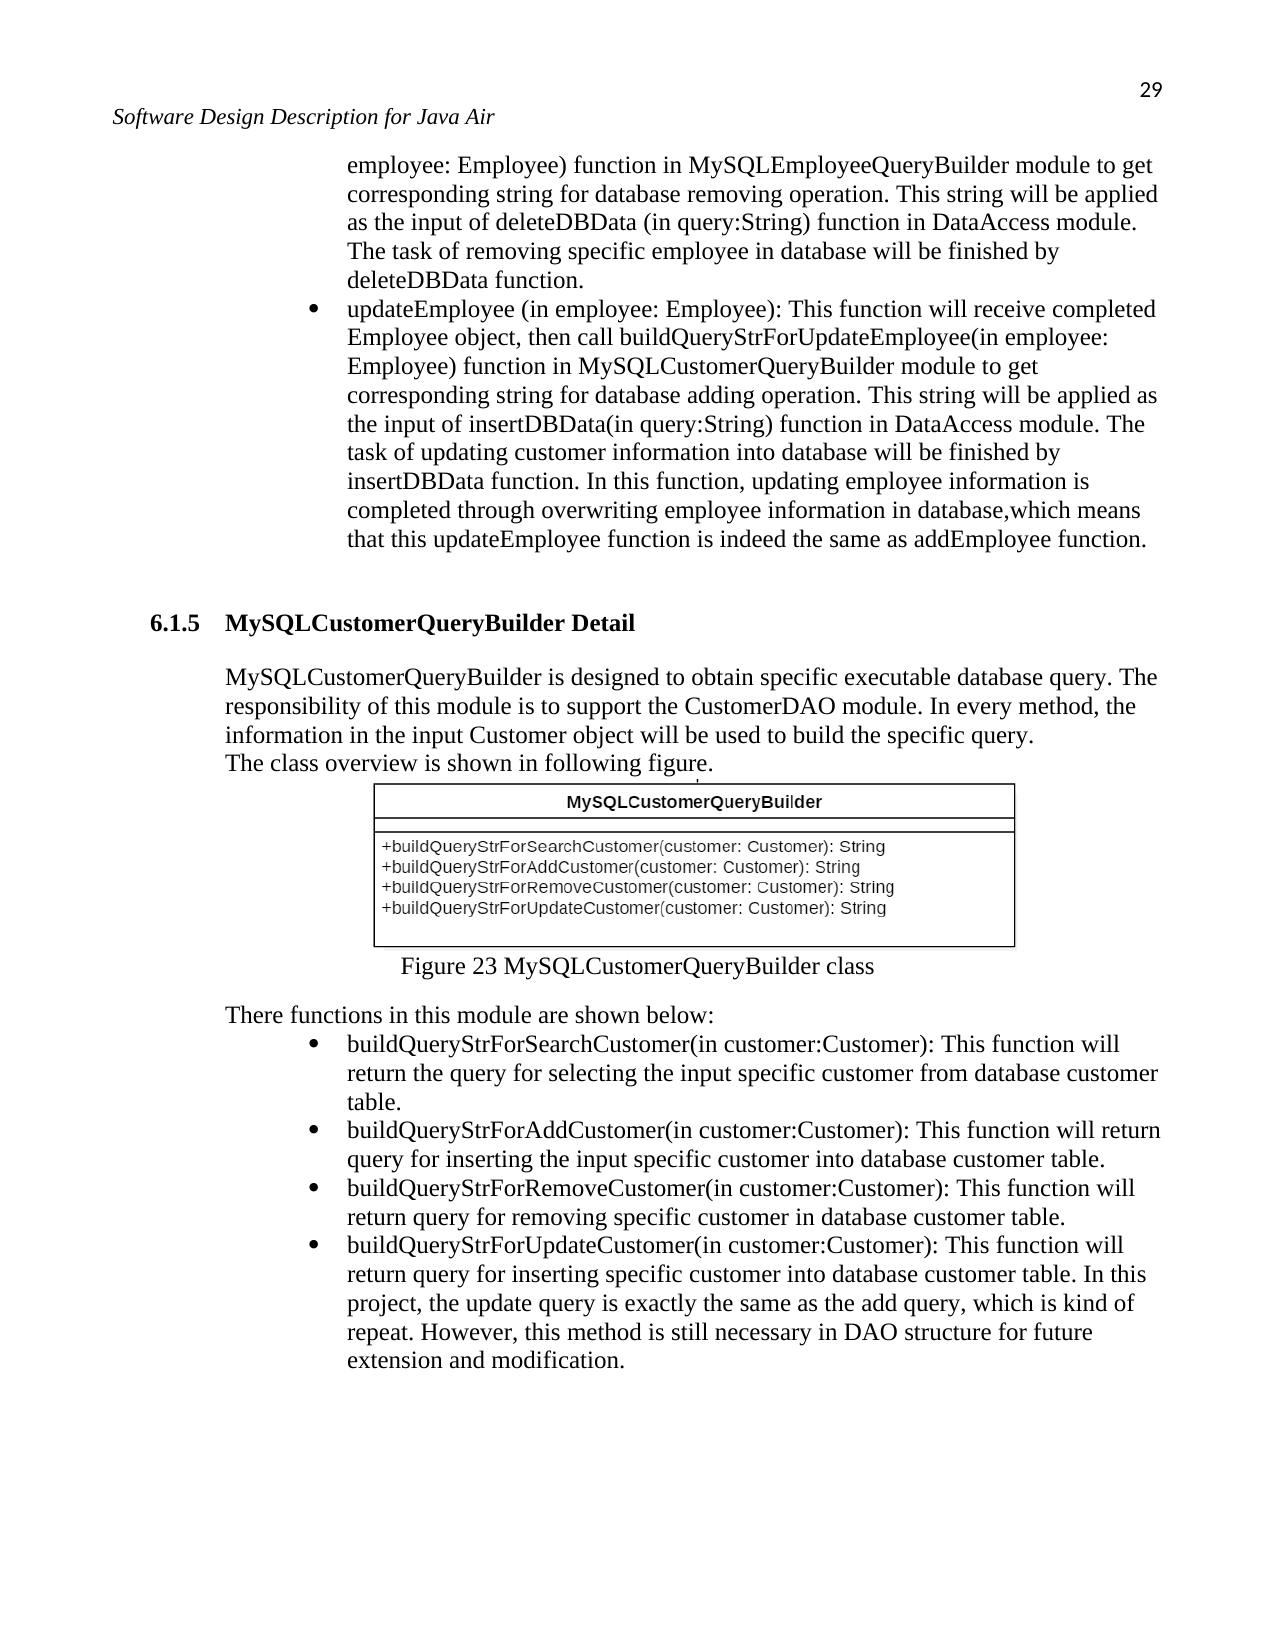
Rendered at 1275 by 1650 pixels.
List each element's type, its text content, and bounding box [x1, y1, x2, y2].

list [309, 150, 1162, 294]
list buildQueryStrForRemoveCustomer(in customer:Customer): This function will return query for removing specific customer in database customer table. [309, 1173, 1162, 1231]
list There functions in this module are shown below: [225, 1001, 1162, 1029]
text Figure 23 MySQLCustomerQueryBuilder class [112, 951, 1162, 980]
text The class overview is shown in following figure. [225, 748, 1162, 777]
list buildQueryStrForAddCustomer(in customer:Customer): This function will return query for inserting the input specific customer into database customer table. [309, 1116, 1162, 1173]
list buildQueryStrForUpdateCustomer(in customer:Customer): This function will return query for inserting specific customer into database customer table. In this project, the update query is exactly the same as the add query, which is kind of repeat. However, this method is still necessary in DAO structure for future extension and modification. [309, 1231, 1162, 1374]
list buildQueryStrForSearchCustomer(in customer:Customer): This function will return the query for selecting the input specific customer from database customer table. [309, 1029, 1162, 1116]
text MySQLCustomerQueryBuilder is designed to obtain specific executable database query. The responsibility of this module is to support the CustomerDAO module. In every method, the information in the input Customer object will be used to build the specific query. [225, 662, 1162, 748]
list updateEmployee (in employee: Employee): This function will receive completed Employee object, then call buildQueryStrForUpdateEmployee(in employee: Employee) function in MySQLCustomerQueryBuilder module to get corresponding string for database adding operation. This string will be applied as the input of insertDBData(in query:String) function in DataAccess module. The task of updating customer information into database will be finished by insertDBData function. In this function, updating employee information is completed through overwriting employee information in database,which means that this updateEmployee function is indeed the same as addEmployee function. [309, 294, 1162, 552]
picture [370, 779, 1018, 951]
subtitle 6.1.5 MySQLCustomerQueryBuilder Detail [150, 608, 1162, 637]
